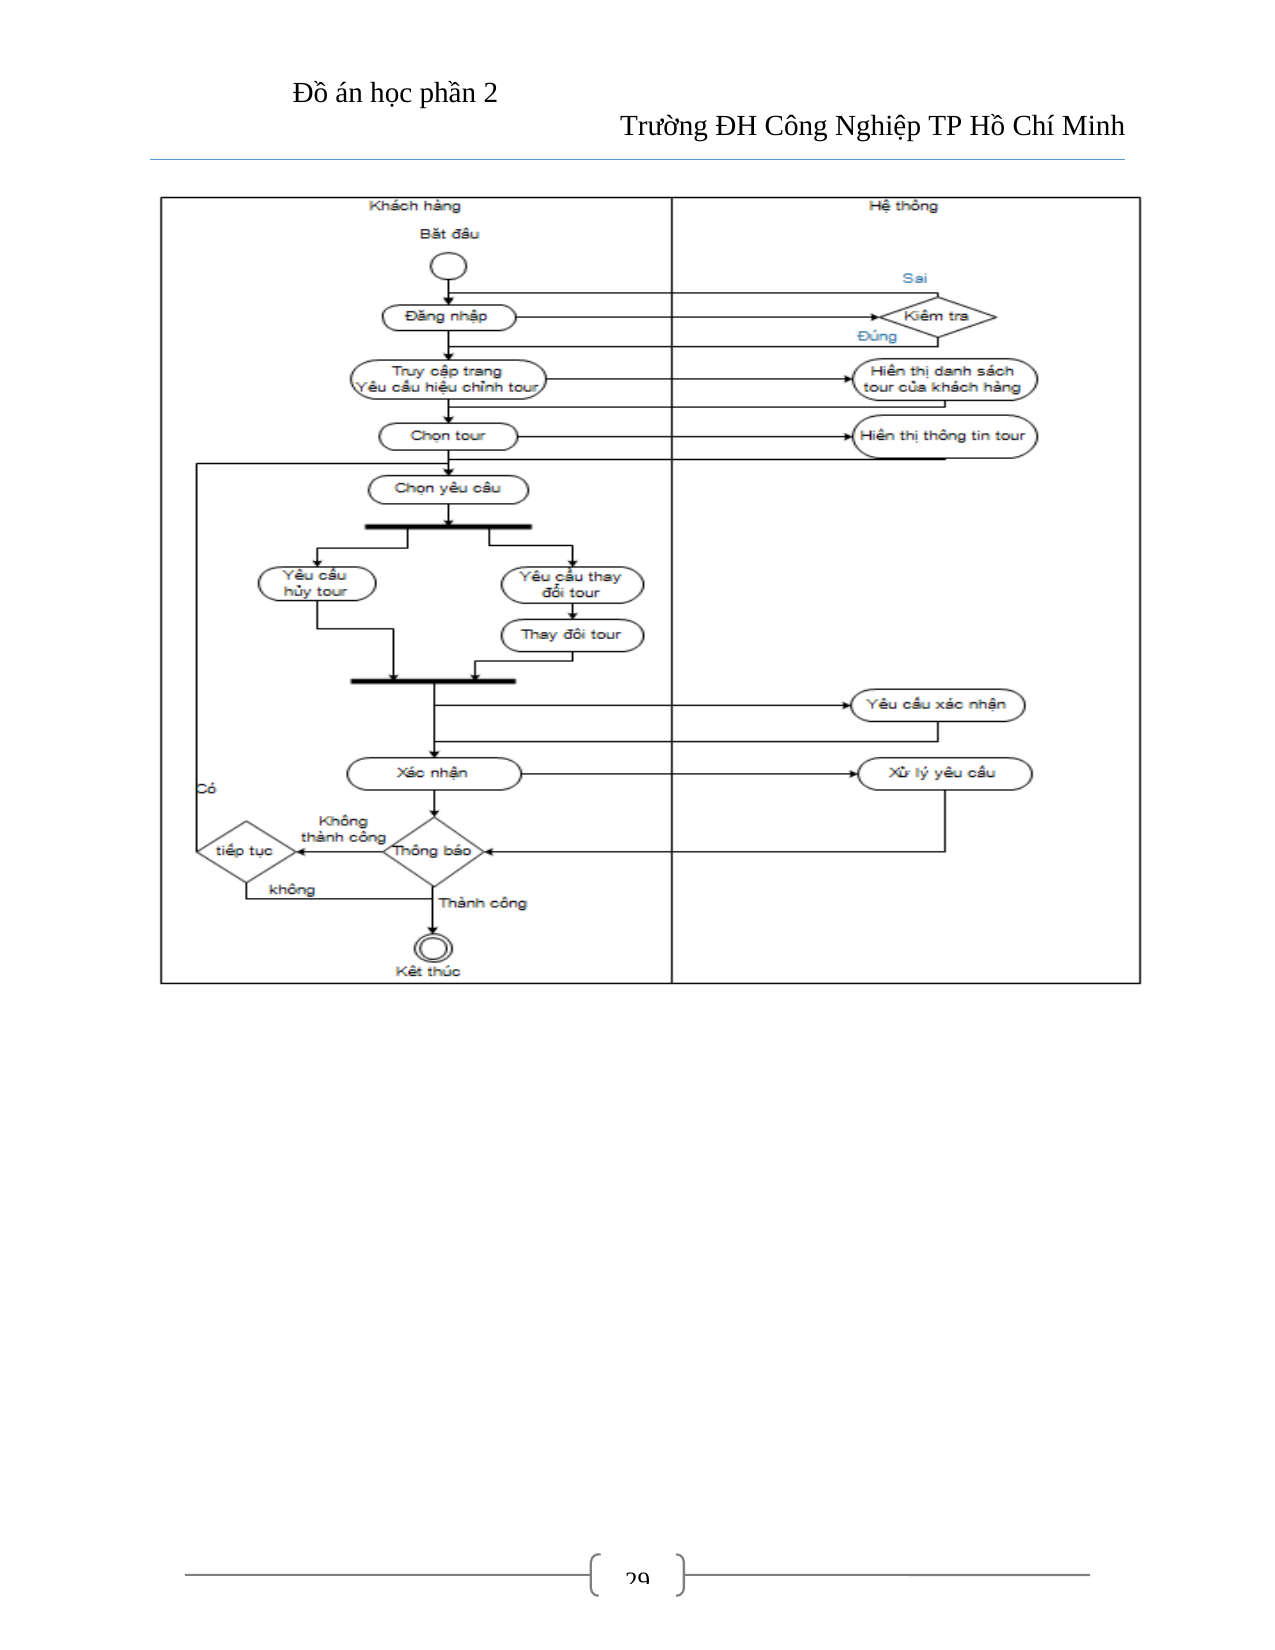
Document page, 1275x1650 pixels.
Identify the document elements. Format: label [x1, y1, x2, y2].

picture [150, 193, 1152, 991]
